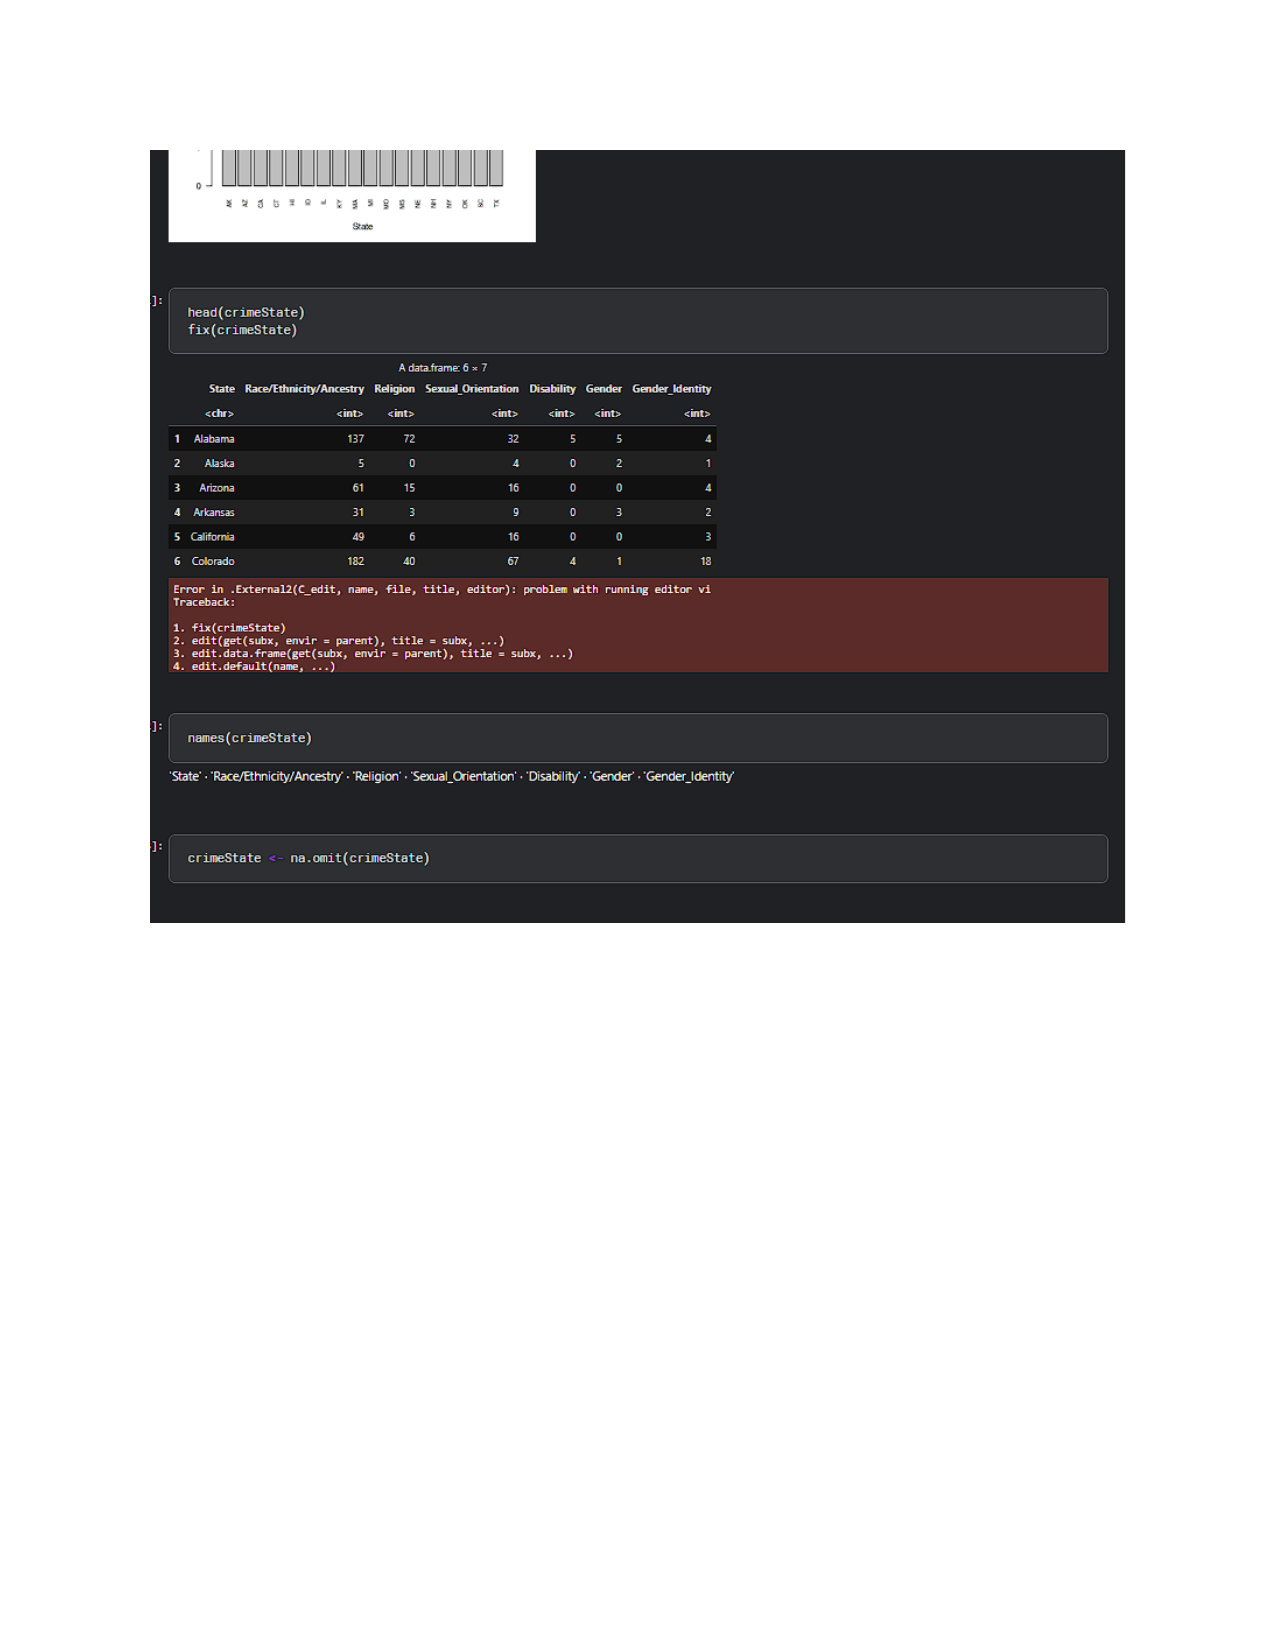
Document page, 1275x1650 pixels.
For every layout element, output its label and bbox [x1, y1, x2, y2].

picture [150, 150, 1125, 923]
